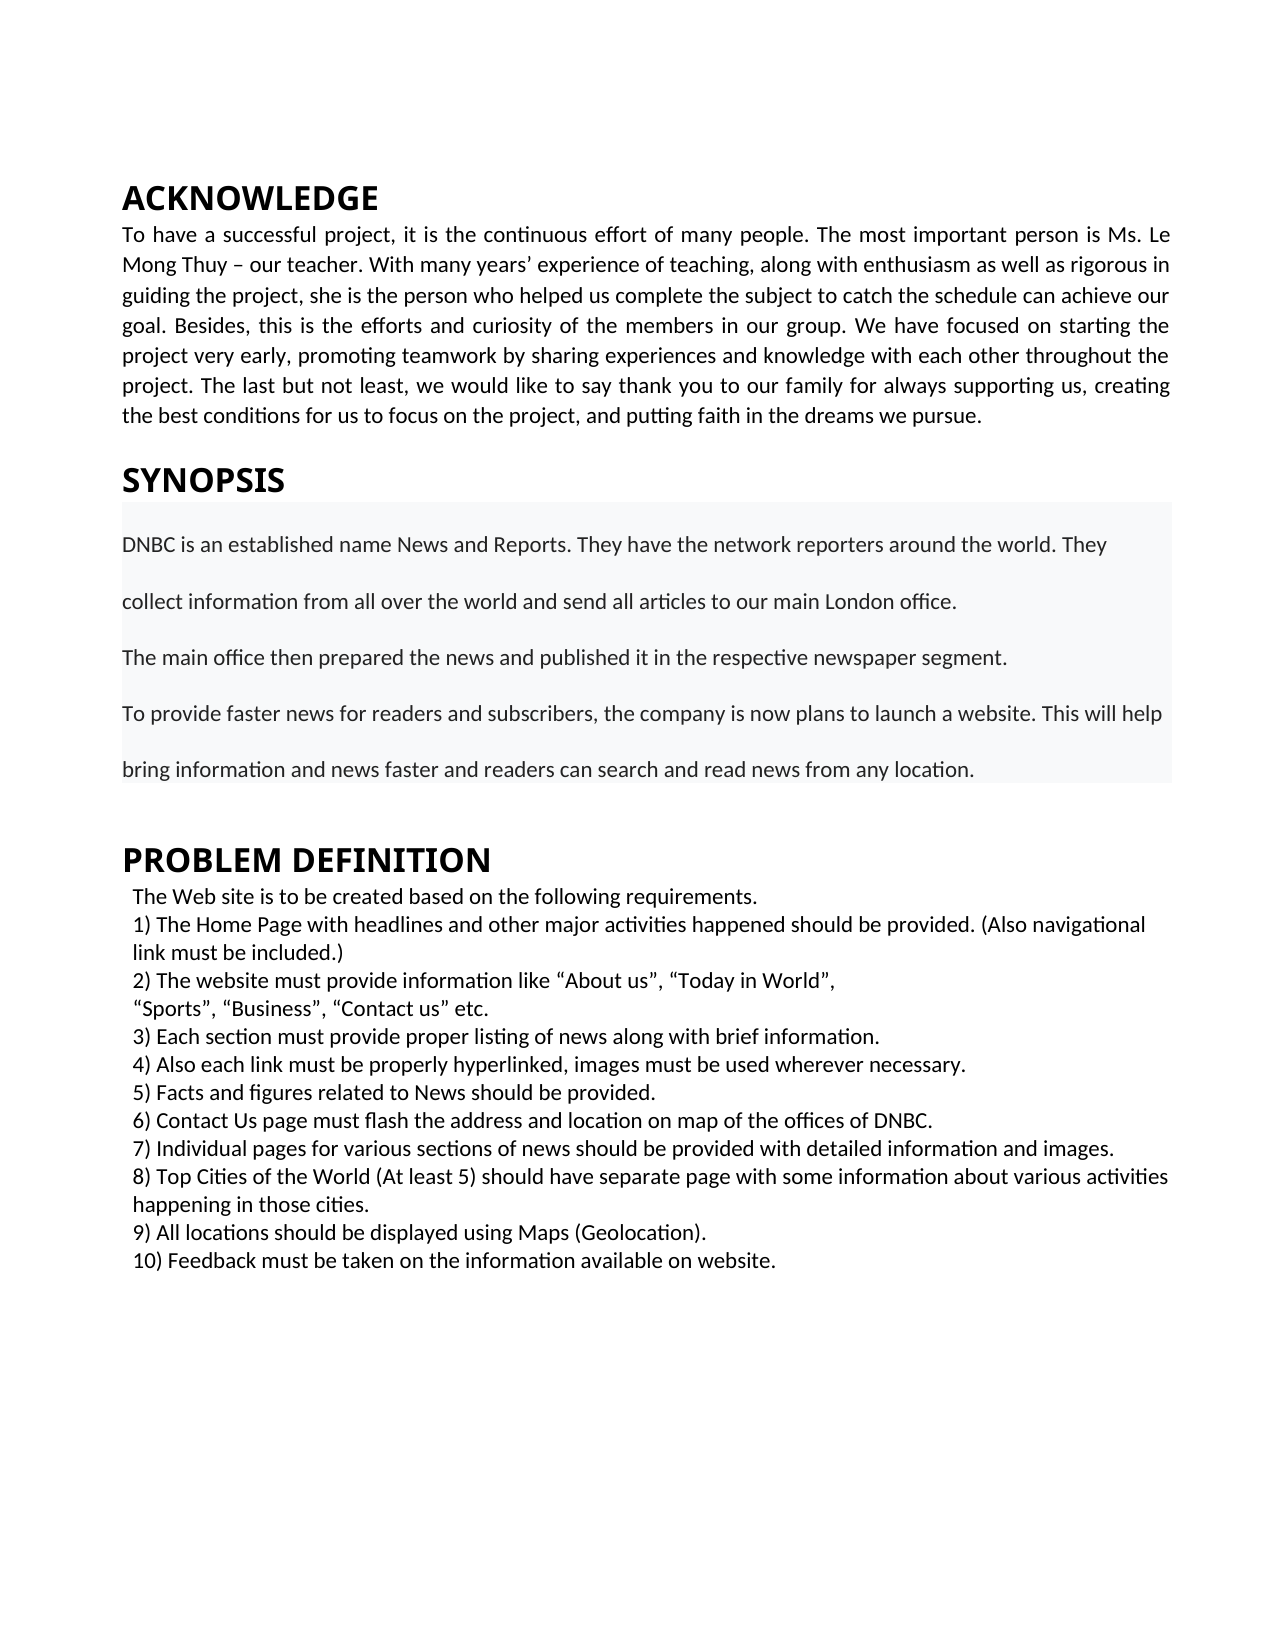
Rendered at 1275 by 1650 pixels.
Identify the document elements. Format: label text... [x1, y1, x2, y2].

text 5) Facts and figures related to News should be provided. [132, 1078, 1172, 1106]
text 7) Individual pages for various sections of news should be provided with detailed information and images. [132, 1134, 1172, 1162]
text 1) The Home Page with headlines and other major activities happened should be provided. (Also navigational link must be included.) [132, 910, 1172, 966]
text “Sports”, “Business”, “Contact us” etc. [132, 994, 1172, 1022]
text DNBC is an established name News and Reports. They have the network reporters around the world. They collect information from all over the world and send all articles to our main London office. [122, 502, 1172, 615]
text The main office then prepared the news and published it in the respective newspaper segment. [122, 615, 1172, 671]
text 8) Top Cities of the World (At least 5) should have separate page with some information about various activities happening in those cities. [132, 1162, 1172, 1218]
text 9) All locations should be displayed using Maps (Geolocation). [132, 1218, 1172, 1246]
subtitle PROBLEM DEFINITION [122, 837, 1172, 882]
text 6) Contact Us page must flash the address and location on map of the offices of DNBC. [132, 1106, 1172, 1134]
text 3) Each section must provide proper listing of news along with brief information. [132, 1022, 1172, 1050]
text 2) The website must provide information like “About us”, “Today in World”, [132, 966, 1172, 994]
text To provide faster news for readers and subscribers, the company is now plans to launch a website. This will help bring information and news faster and readers can search and read news from any location. [122, 671, 1172, 783]
text To have a successful project, it is the continuous effort of many people. The most important person is Ms. Le Mong Thuy – our teacher. With many years’ experience of teaching, along with enthusiasm as well as rigorous in guiding the project, she is the person who helped us complete the subject to catch the schedule can achieve our goal. Besides, this is the efforts and curiosity of the members in our group. We have focused on starting the project very early, promoting teamwork by sharing experiences and knowledge with each other throughout the project. The last but not least, we would like to say thank you to our family for always supporting us, creating the best conditions for us to focus on the project, and putting faith in the dreams we pursue. [122, 220, 1172, 430]
text 10) Feedback must be taken on the information available on website. [132, 1246, 1172, 1274]
text 4) Also each link must be properly hyperlinked, images must be used wherever necessary. [132, 1050, 1172, 1078]
subtitle SYNOPSIS [122, 457, 1172, 502]
text The Web site is to be created based on the following requirements. [132, 882, 1172, 910]
subtitle ACKNOWLEDGE [122, 175, 1172, 220]
